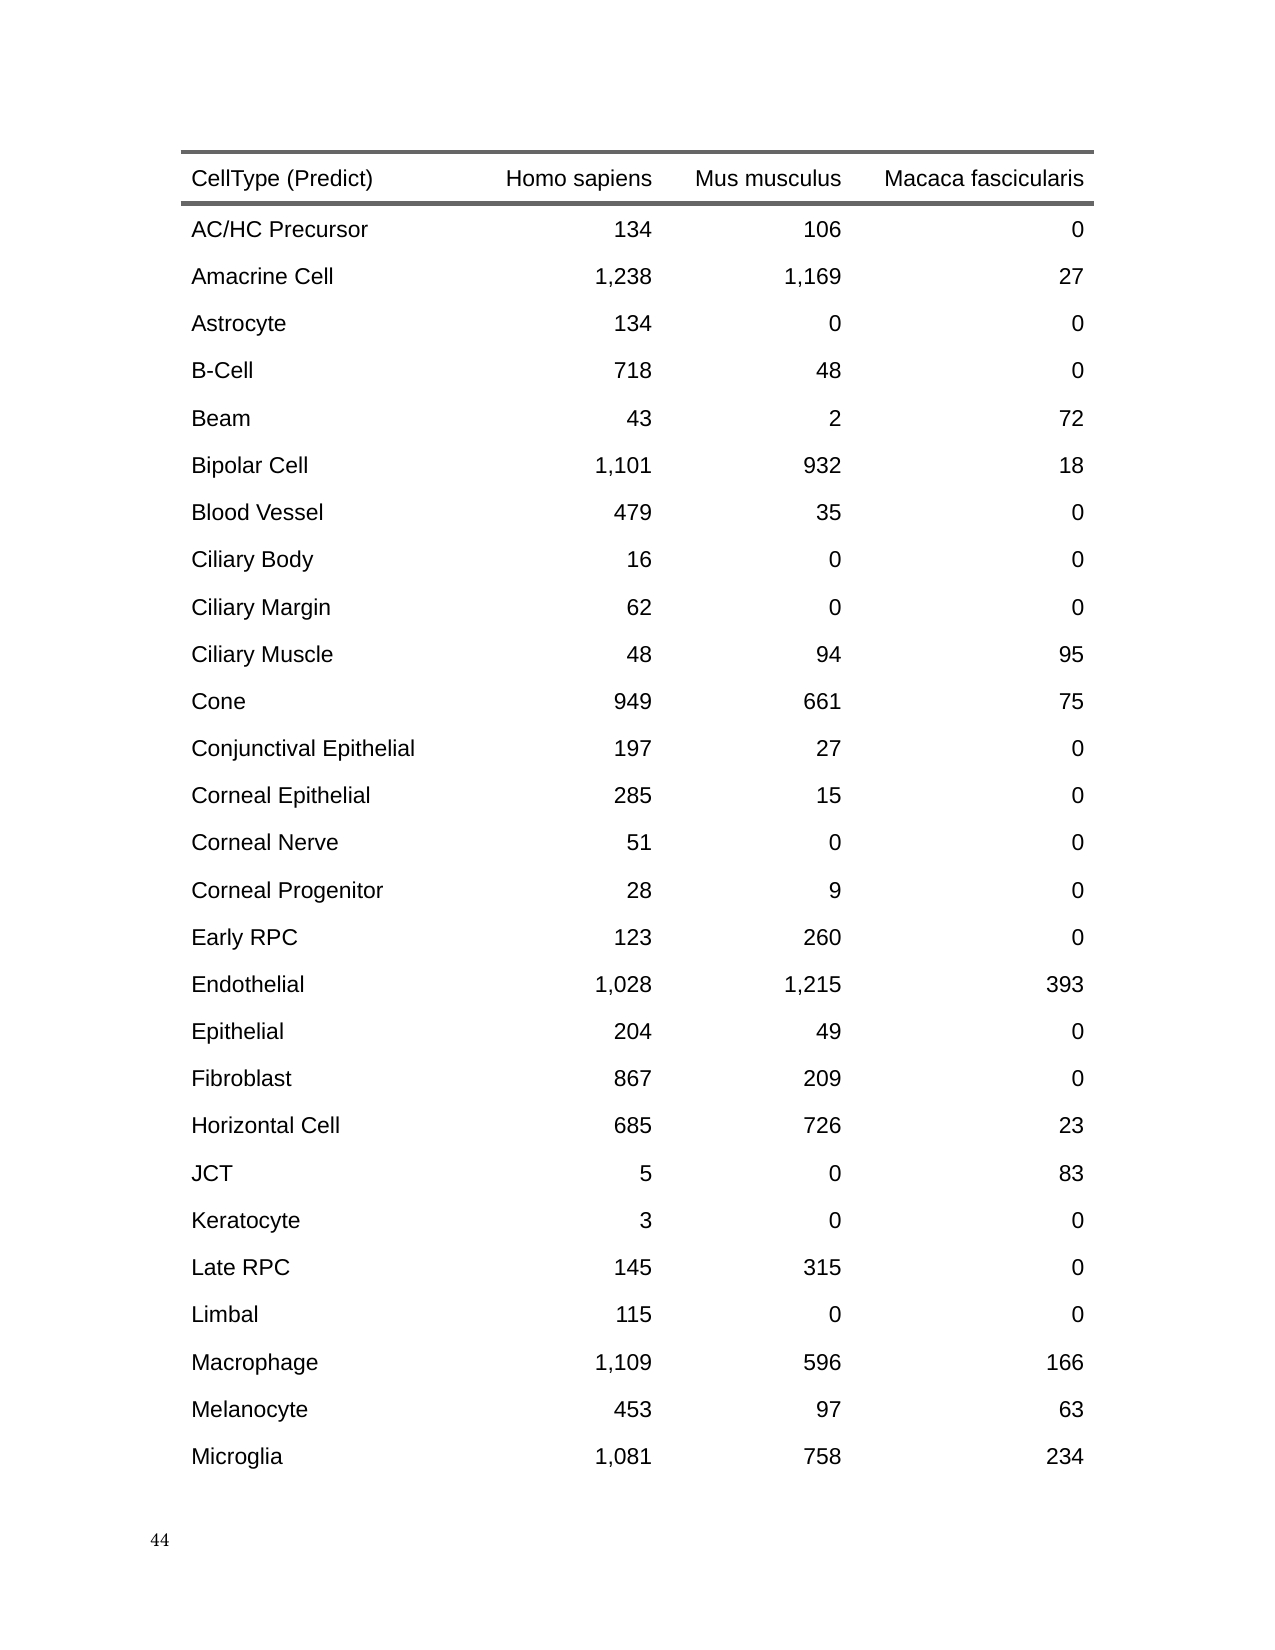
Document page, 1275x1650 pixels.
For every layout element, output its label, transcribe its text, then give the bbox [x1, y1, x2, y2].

table_cell 0 [662, 583, 852, 630]
table_cell 95 [852, 630, 1094, 677]
table_cell 0 [852, 866, 1094, 913]
table_cell Cone [181, 678, 473, 724]
table_cell 72 [852, 394, 1094, 441]
table_cell 1,109 [473, 1338, 662, 1385]
table_cell 234 [852, 1433, 1094, 1479]
table_cell 9 [662, 866, 852, 913]
table_cell Microglia [181, 1433, 473, 1479]
table_cell 285 [473, 772, 662, 819]
table_cell Astrocyte [181, 300, 473, 347]
table_cell 43 [473, 394, 662, 441]
table_cell Bipolar Cell [181, 441, 473, 489]
table_cell Keratocyte [181, 1196, 473, 1244]
table_cell 0 [852, 913, 1094, 961]
table_cell 27 [662, 725, 852, 772]
table_cell Epithelial [181, 1008, 473, 1055]
table_cell 2 [662, 394, 852, 441]
table_cell 0 [852, 1196, 1094, 1244]
table_cell 758 [662, 1433, 852, 1479]
table_cell 726 [662, 1102, 852, 1149]
table_cell 479 [473, 489, 662, 536]
table_cell Horizontal Cell [181, 1102, 473, 1149]
table_cell 949 [473, 678, 662, 724]
table_cell 123 [473, 913, 662, 961]
table_cell 15 [662, 772, 852, 819]
table_cell 134 [473, 206, 662, 253]
table_header Macaca fascicularis [852, 154, 1094, 201]
table_cell 867 [473, 1055, 662, 1102]
table_cell Corneal Epithelial [181, 772, 473, 819]
table_cell 35 [662, 489, 852, 536]
table_cell Melanocyte [181, 1385, 473, 1432]
table_cell 27 [852, 253, 1094, 300]
table_cell 453 [473, 1385, 662, 1432]
table_cell Blood Vessel [181, 489, 473, 536]
table_header Homo sapiens [473, 154, 662, 201]
table_cell 1,028 [473, 961, 662, 1008]
table_cell 5 [473, 1149, 662, 1196]
table_cell Conjunctival Epithelial [181, 725, 473, 772]
table_header Mus musculus [662, 154, 852, 201]
table_cell Limbal [181, 1291, 473, 1338]
table_cell 661 [662, 678, 852, 724]
table_cell 209 [662, 1055, 852, 1102]
table_cell 0 [662, 1149, 852, 1196]
table_cell 0 [852, 1291, 1094, 1338]
table_header CellType (Predict) [181, 154, 473, 201]
table_cell 1,169 [662, 253, 852, 300]
table_cell Corneal Nerve [181, 819, 473, 866]
table_cell 260 [662, 913, 852, 961]
table_cell 134 [473, 300, 662, 347]
table_cell 932 [662, 441, 852, 489]
table_cell 1,238 [473, 253, 662, 300]
table_cell 0 [662, 536, 852, 583]
table_cell Ciliary Muscle [181, 630, 473, 677]
table_cell 0 [852, 1055, 1094, 1102]
table_cell 3 [473, 1196, 662, 1244]
table_cell 48 [662, 347, 852, 394]
table_cell 0 [852, 300, 1094, 347]
table_cell 106 [662, 206, 852, 253]
table_cell 0 [662, 1196, 852, 1244]
table_cell Macrophage [181, 1338, 473, 1385]
table_cell 718 [473, 347, 662, 394]
table_cell Ciliary Margin [181, 583, 473, 630]
table_cell 23 [852, 1102, 1094, 1149]
table_cell 49 [662, 1008, 852, 1055]
table_cell 51 [473, 819, 662, 866]
table_cell B-Cell [181, 347, 473, 394]
table_cell 596 [662, 1338, 852, 1385]
table_cell 62 [473, 583, 662, 630]
table_cell Fibroblast [181, 1055, 473, 1102]
table_cell 1,215 [662, 961, 852, 1008]
table_cell 0 [662, 1291, 852, 1338]
table_cell 0 [662, 300, 852, 347]
table_cell 75 [852, 678, 1094, 724]
table_cell Early RPC [181, 913, 473, 961]
table_cell 145 [473, 1244, 662, 1291]
table_cell 63 [852, 1385, 1094, 1432]
table_cell Amacrine Cell [181, 253, 473, 300]
table_cell 0 [852, 536, 1094, 583]
table_cell 0 [852, 206, 1094, 253]
table_cell 0 [852, 819, 1094, 866]
table_cell 0 [852, 489, 1094, 536]
table_cell 97 [662, 1385, 852, 1432]
table_cell 28 [473, 866, 662, 913]
table_cell 166 [852, 1338, 1094, 1385]
table_cell 0 [852, 1008, 1094, 1055]
table_cell 0 [852, 583, 1094, 630]
table_cell 1,081 [473, 1433, 662, 1479]
table_cell AC/HC Precursor [181, 206, 473, 253]
table_cell 197 [473, 725, 662, 772]
table_cell Ciliary Body [181, 536, 473, 583]
table_cell 83 [852, 1149, 1094, 1196]
table_cell 0 [852, 725, 1094, 772]
table_cell Late RPC [181, 1244, 473, 1291]
table_cell 204 [473, 1008, 662, 1055]
table_cell 685 [473, 1102, 662, 1149]
table_cell 0 [852, 1244, 1094, 1291]
table_cell JCT [181, 1149, 473, 1196]
table_cell 0 [662, 819, 852, 866]
table_cell 1,101 [473, 441, 662, 489]
table_cell 115 [473, 1291, 662, 1338]
table_cell Corneal Progenitor [181, 866, 473, 913]
table_cell Beam [181, 394, 473, 441]
table_cell 48 [473, 630, 662, 677]
table_cell Endothelial [181, 961, 473, 1008]
table_cell 0 [852, 347, 1094, 394]
table_cell 315 [662, 1244, 852, 1291]
table_cell 393 [852, 961, 1094, 1008]
table_cell 0 [852, 772, 1094, 819]
table_cell 94 [662, 630, 852, 677]
table_cell 18 [852, 441, 1094, 489]
table_cell 16 [473, 536, 662, 583]
